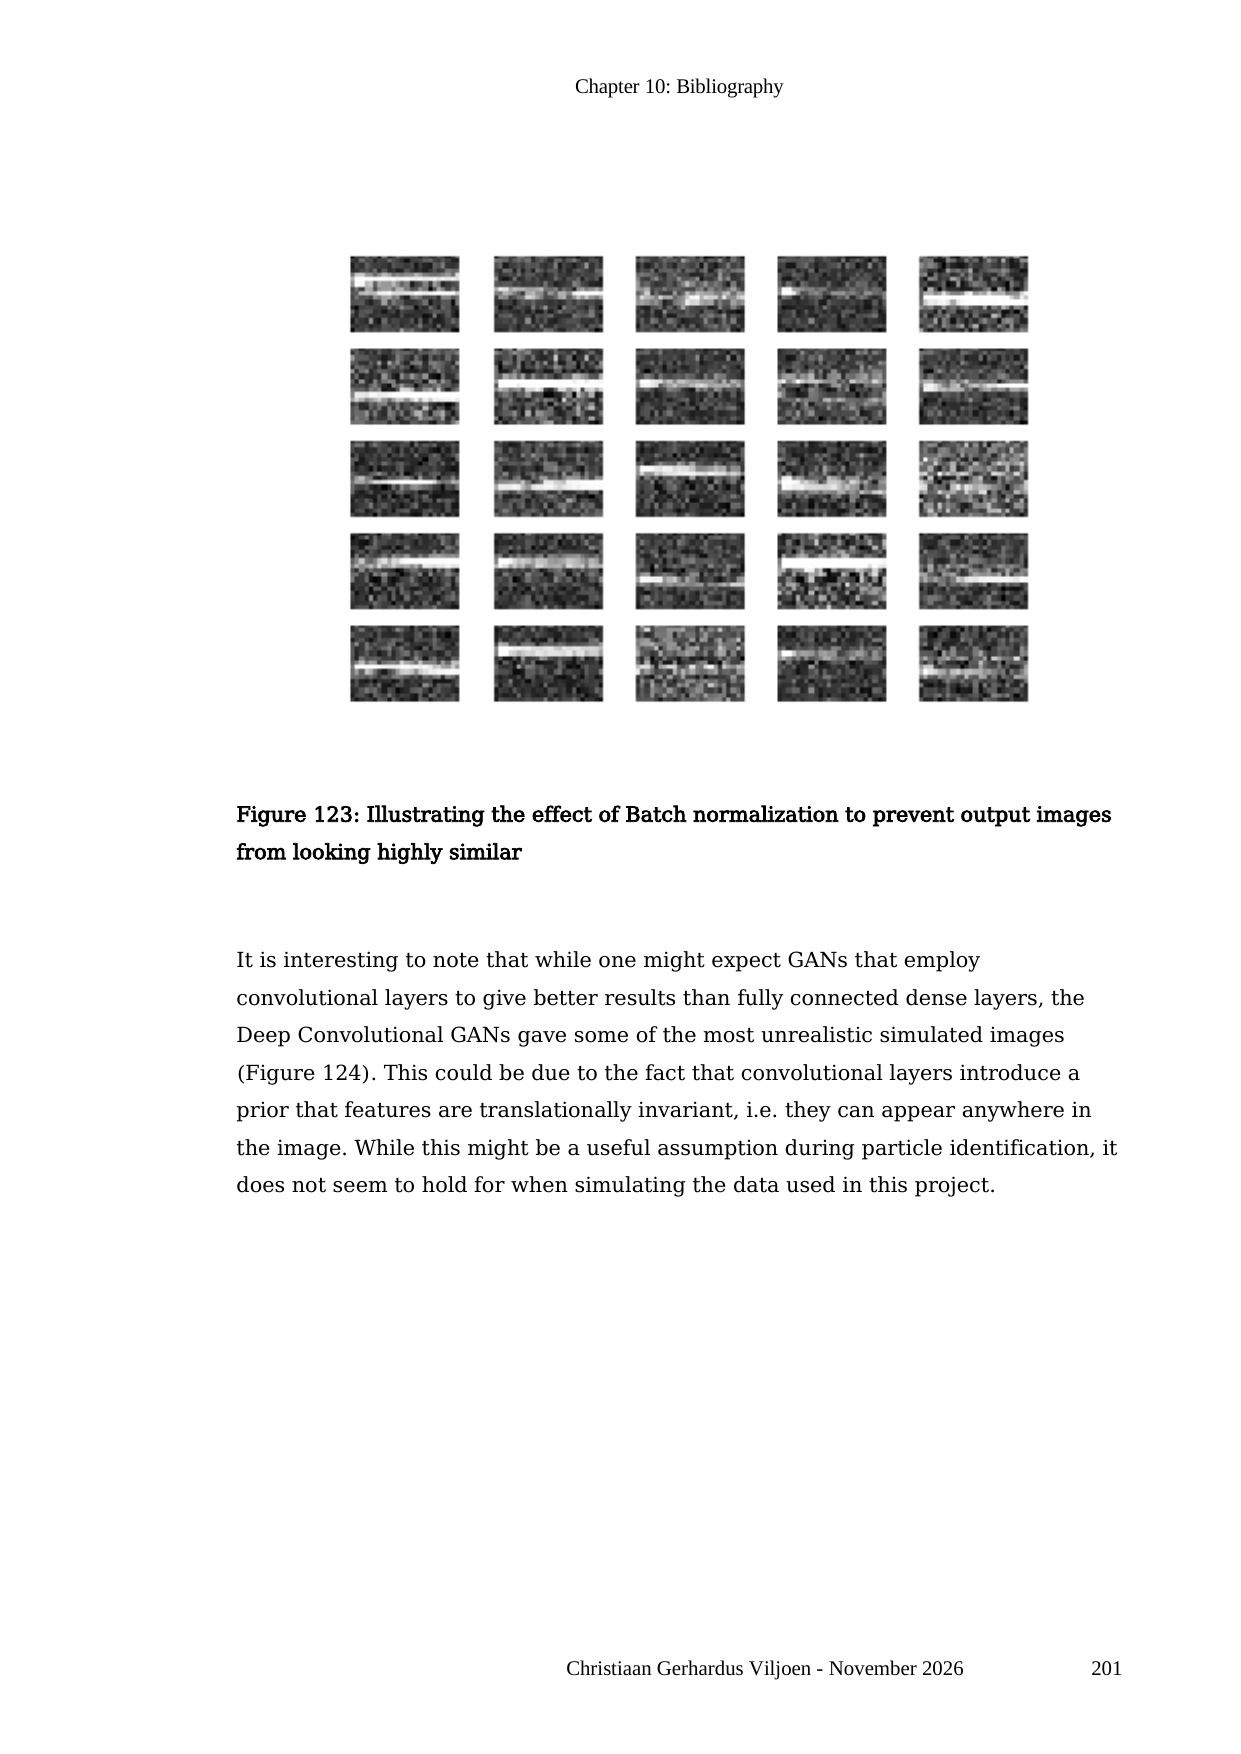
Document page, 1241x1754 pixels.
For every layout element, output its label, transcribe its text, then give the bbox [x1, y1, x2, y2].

text Figure 123: Illustrating the effect of Batch normalization to prevent output images from looking highly similar [236, 801, 1122, 863]
picture [236, 185, 1123, 776]
text It is interesting to note that while one might expect GANs that employ convolutional layers to give better results than fully connected dense layers, the Deep Convolutional GANs gave some of the most unrealistic simulated images (Figure 124). This could be due to the fact that convolutional layers introduce a prior that features are translationally invariant, i.e. they can appear anywhere in the image. While this might be a useful assumption during particle identification, it does not seem to hold for when simulating the data used in this project. [236, 947, 1122, 1197]
